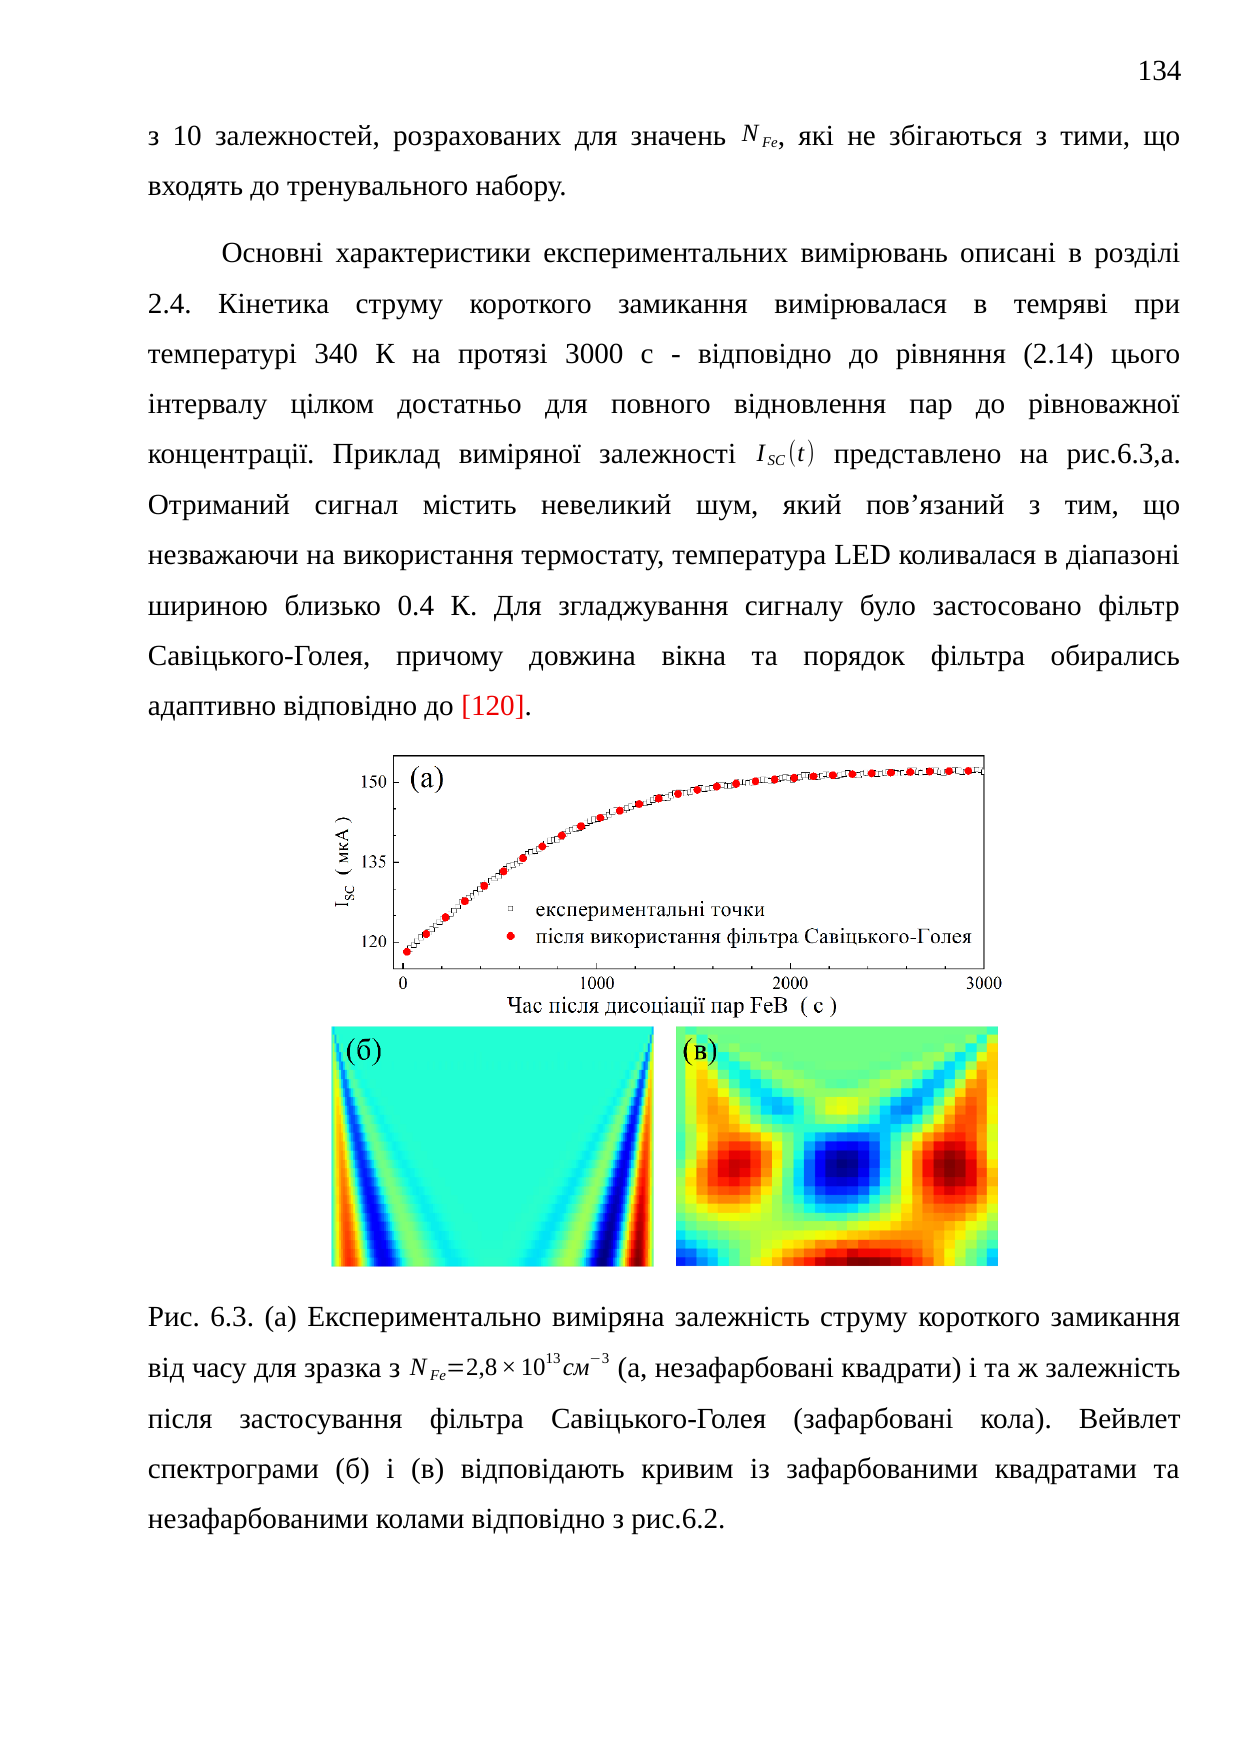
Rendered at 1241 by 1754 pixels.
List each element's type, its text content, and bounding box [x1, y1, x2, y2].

picture [325, 751, 1004, 1270]
text Рис. 6.3. (a) Експериментально виміряна залежність струму короткого замикання від часу для зразка з (a, незафарбовані квадрати) і та ж залежність після застосування фільтра Савіцького-Голея (зафарбовані кола). Вейвлет спектрограми (б) і (в) відповідають кривим із зафарбованими квадратами та незафарбованими колами відповідно з рис.6.2. [148, 1299, 1181, 1535]
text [148, 118, 1181, 202]
text Основні характеристики експериментальних вимірювань описані в розділі 2.4. Кінетика струму короткого замикання вимірювалася в темряві при температурі 340 К на протязі 3000 с - відповідно до рівняння (2.14) цього інтервалу цілком достатньо для повного відновлення пар до рівноважної концентрації. Приклад виміряної залежності представлено на рис.6.3,а. Отриманий сигнал містить невеликий шум, який пов’язаний з тим, що незважаючи на використання термостату, температура LED коливалася в діапазоні шириною близько 0.4 К. Для згладжування сигналу було застосовано фільтр Савіцького-Голея, причому довжина вікна та порядок фільтра обирались адаптивно відповідно до [120]. [148, 235, 1181, 722]
